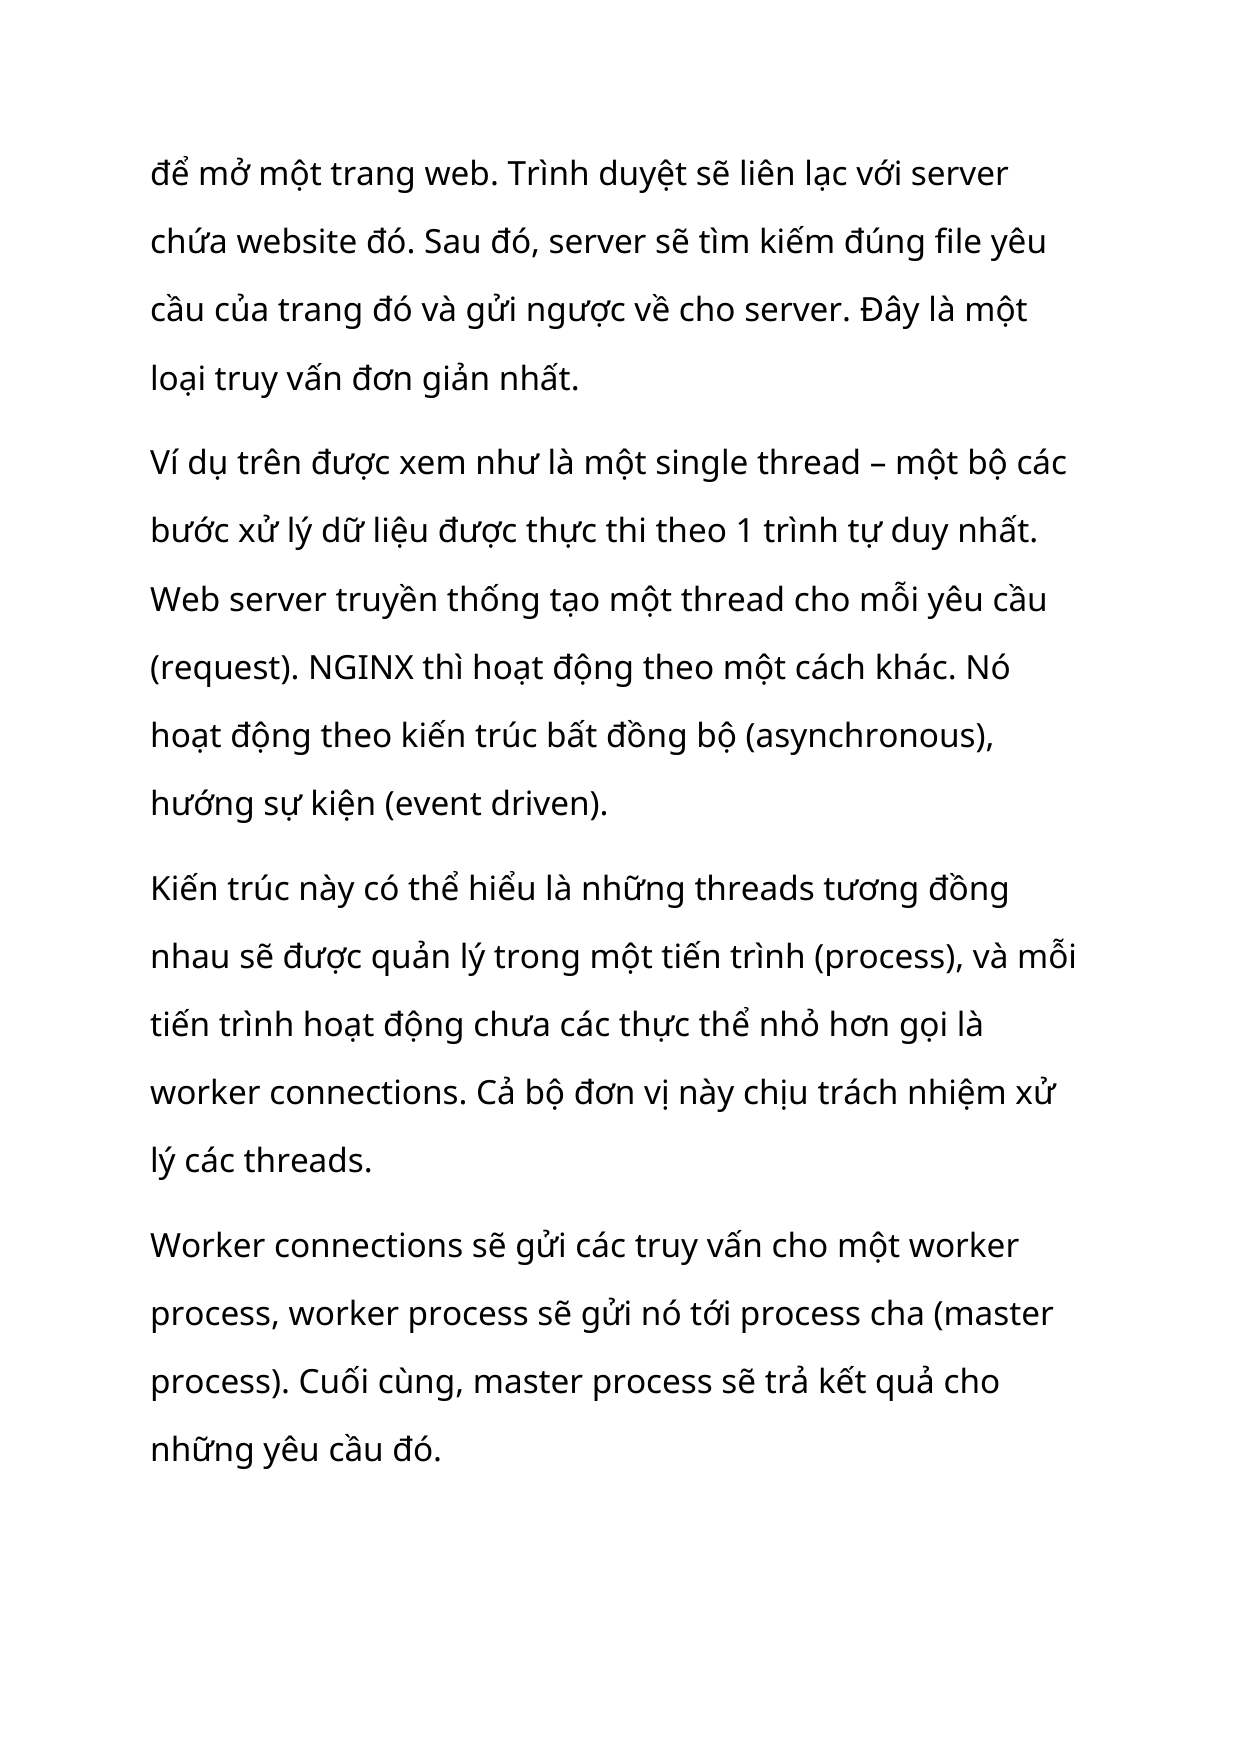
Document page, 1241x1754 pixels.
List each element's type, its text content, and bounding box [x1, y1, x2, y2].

text Kiến trúc này có thể hiểu là những threads tương đồng nhau sẽ được quản lý trong một tiến trình (process), và mỗi tiến trình hoạt động chưa các thực thể nhỏ hơn gọi là worker connections. Cả bộ đơn vị này chịu trách nhiệm xử lý các threads. [150, 864, 1090, 1182]
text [150, 150, 1090, 400]
text Ví dụ trên được xem như là một single thread – một bộ các bước xử lý dữ liệu được thực thi theo 1 trình tự duy nhất. Web server truyền thống tạo một thread cho mỗi yêu cầu (request). NGINX thì hoạt động theo một cách khác. Nó hoạt động theo kiến trúc bất đồng bộ (asynchronous), hướng sự kiện (event driven). [150, 439, 1090, 825]
text Worker connections sẽ gửi các truy vấn cho một worker process, worker process sẽ gửi nó tới process cha (master process). Cuối cùng, master process sẽ trả kết quả cho những yêu cầu đó. [150, 1222, 1090, 1472]
